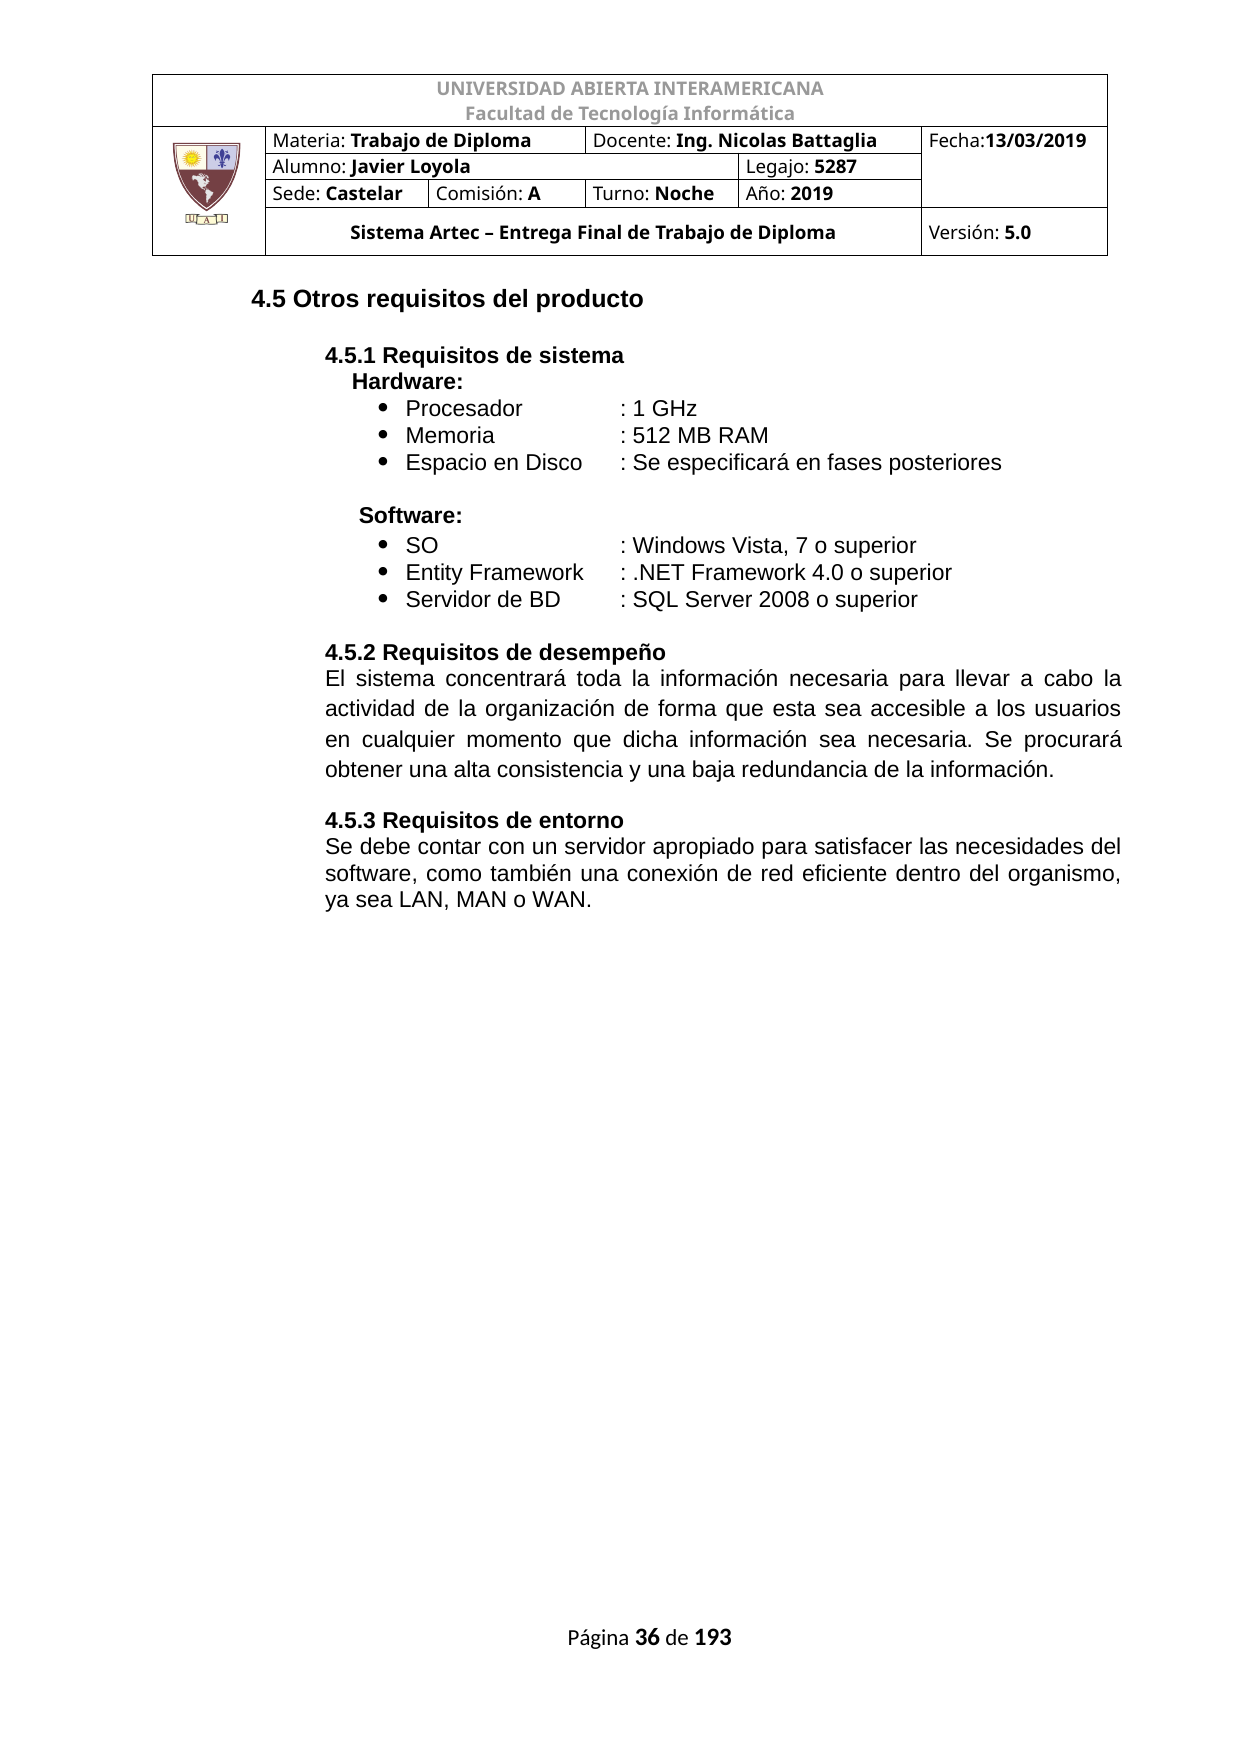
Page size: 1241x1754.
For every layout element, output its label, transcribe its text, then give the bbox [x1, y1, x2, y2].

text 4.5.1 Requisitos de sistema [325, 342, 1122, 368]
text El sistema concentrará toda la información necesaria para llevar a cabo la actividad de la organización de forma que esta sea accesible a los usuarios en cualquier momento que dicha información sea necesaria. Se procurará obtener una alta consistencia y una baja redundancia de la información. [325, 665, 1122, 782]
text 4.5.2 Requisitos de desempeño [325, 639, 1122, 665]
picture [157, 136, 257, 228]
text 4.5 Otros requisitos del producto [251, 284, 1122, 313]
list Servidor de BD : SQL Server 2008 o superior [378, 586, 1122, 612]
list Entity Framework : .NET Framework 4.0 o superior [378, 559, 1122, 586]
text 4.5.3 Requisitos de entorno [325, 807, 1122, 833]
text Hardware: [325, 368, 1122, 395]
list SO : Windows Vista, 7 o superior [378, 532, 1122, 559]
list Memoria : 512 MB RAM [378, 422, 1122, 448]
text Software: [358, 502, 1122, 528]
text Se debe contar con un servidor apropiado para satisfacer las necesidades del software, como también una conexión de red eficiente dentro del organismo, ya sea LAN, MAN o WAN. [325, 833, 1122, 912]
list Espacio en Disco : Se especificará en fases posteriores [378, 448, 1122, 475]
list Procesador : 1 GHz [378, 395, 1122, 422]
